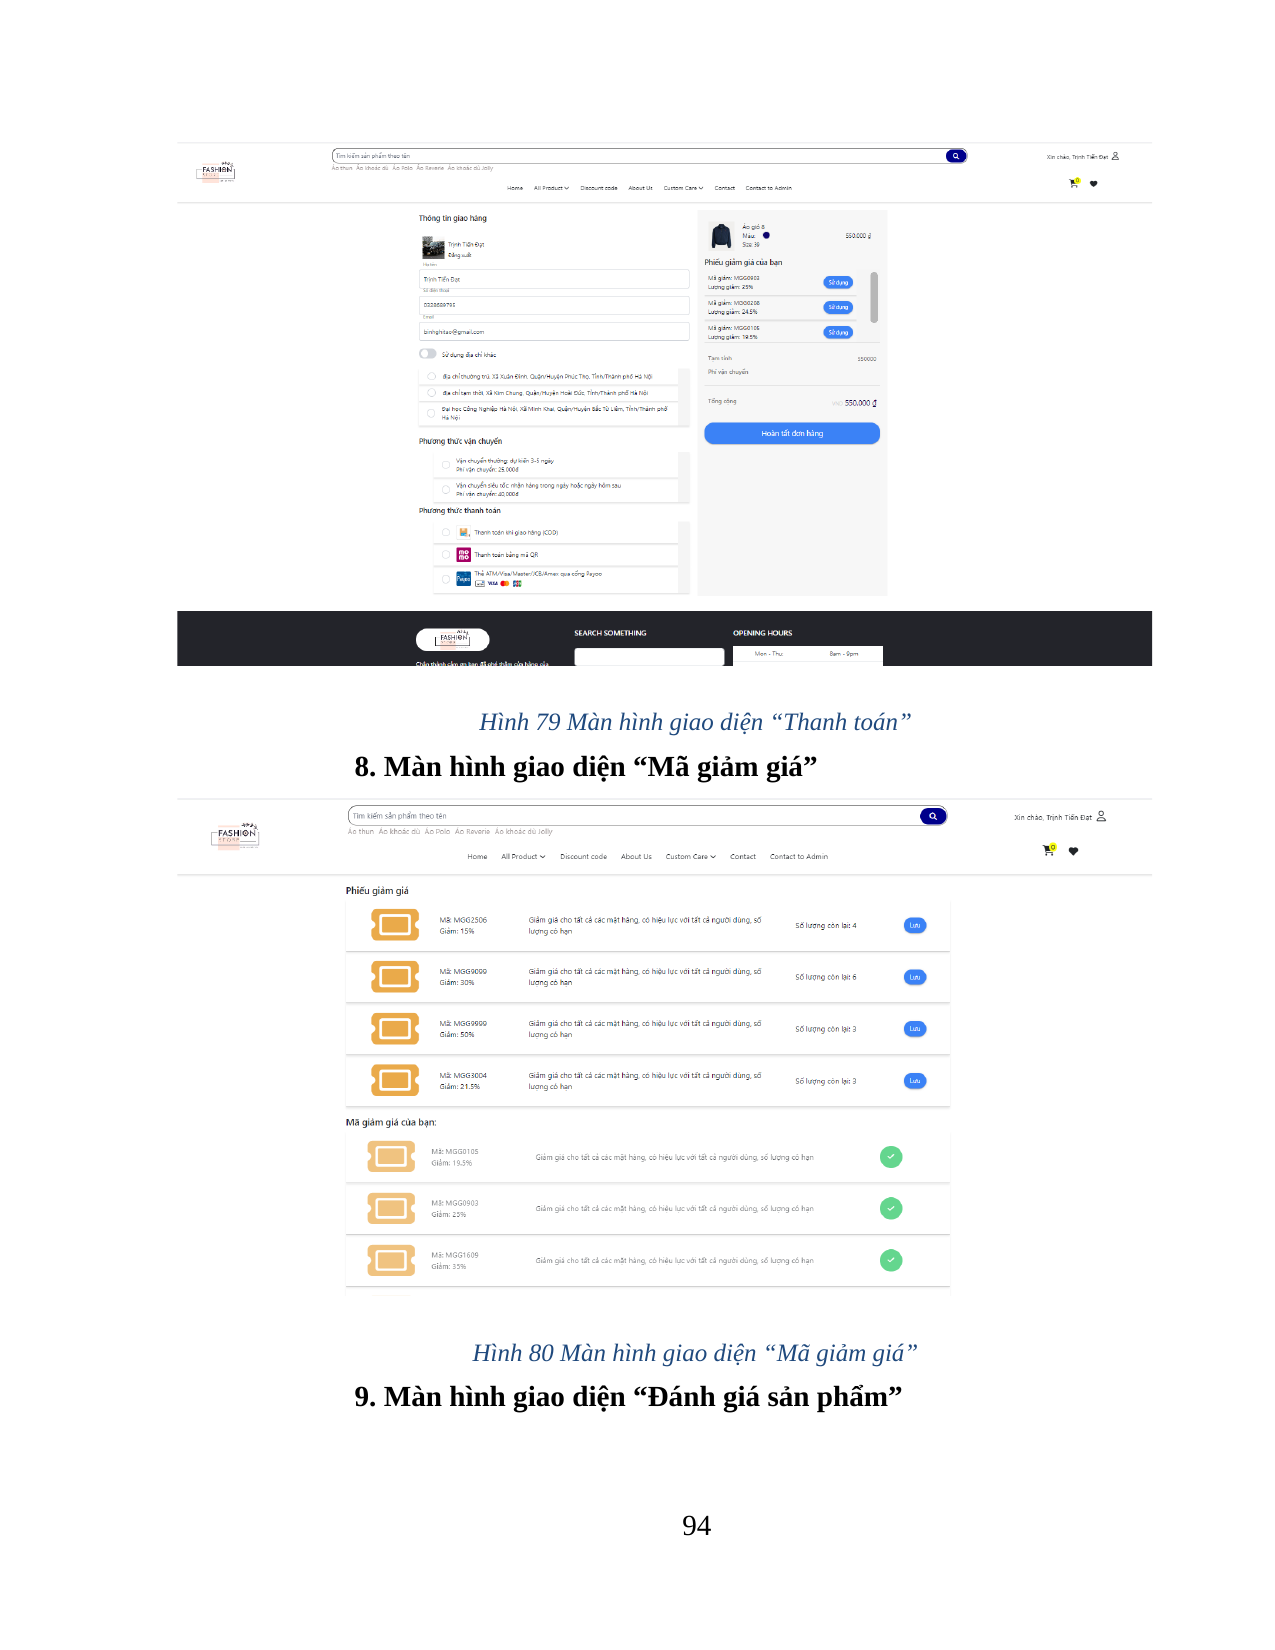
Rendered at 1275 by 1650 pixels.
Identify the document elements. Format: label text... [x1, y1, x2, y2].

text 9. Màn hình giao diện “Đánh giá sản phẩm” [295, 1379, 1157, 1412]
text 8. Màn hình giao diện “Mã giảm giá” [295, 749, 1157, 782]
text Hình 79 Màn hình giao diện “Thanh toán” [177, 707, 1157, 736]
text Hình 80 Màn hình giao diện “Mã giảm giá” [177, 1338, 1157, 1366]
picture [177, 142, 1153, 666]
picture [177, 798, 1153, 1296]
